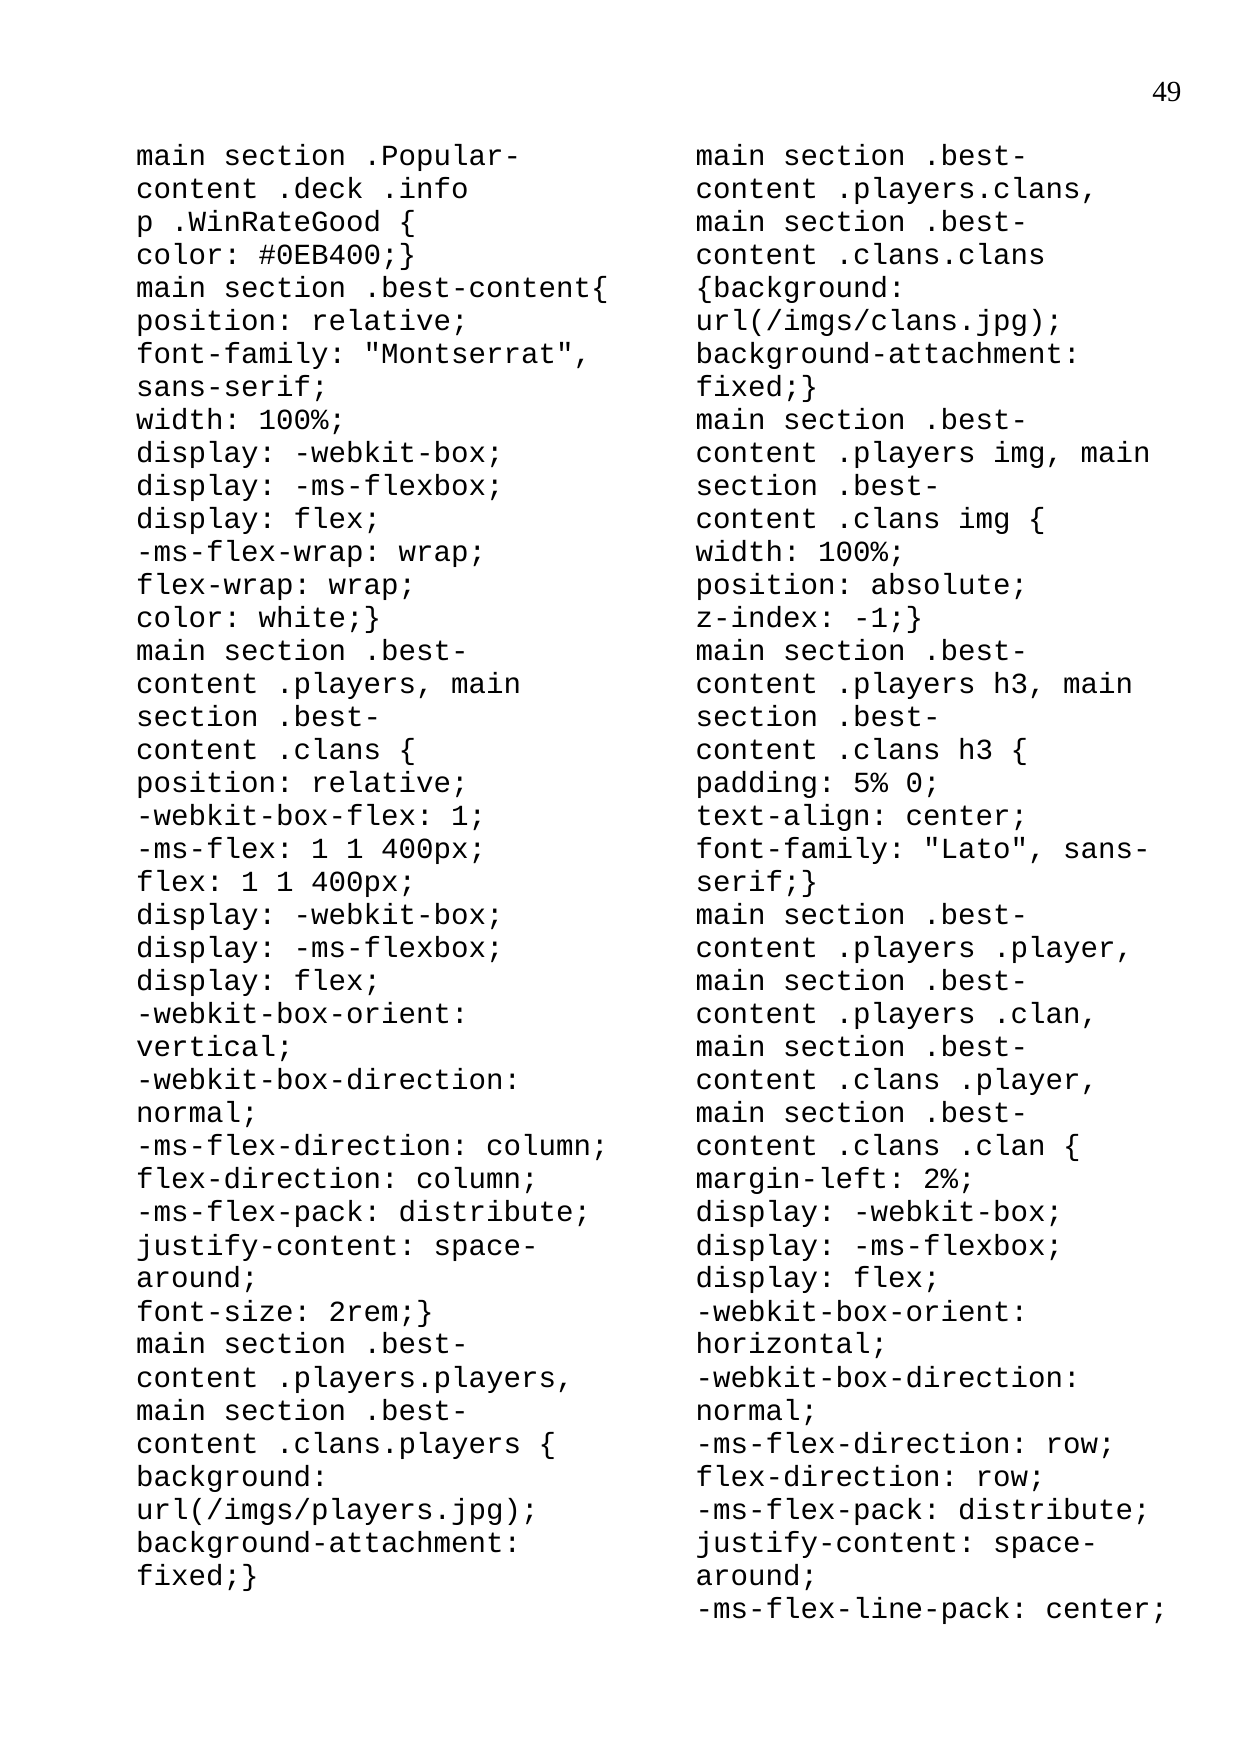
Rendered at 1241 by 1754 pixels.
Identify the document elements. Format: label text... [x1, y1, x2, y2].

text font-size: 2rem;} [136, 1297, 622, 1330]
text -ms-flex-pack: distribute; [695, 1495, 1181, 1528]
text -webkit-box-direction: normal; [695, 1363, 1181, 1429]
text -webkit-box-direction: normal; [136, 1066, 622, 1132]
text main section .best-content .players img, main section .best-content .clans img { [695, 405, 1181, 537]
text position: relative; [136, 768, 622, 801]
text -ms-flex-line-pack: center; [695, 1594, 1181, 1627]
text display: -ms-flexbox; [136, 933, 622, 966]
text display: -webkit-box; [136, 438, 622, 471]
text position: absolute; [695, 570, 1181, 603]
text font-family: "Montserrat", sans-serif; [136, 339, 622, 405]
text color: white;} [136, 603, 622, 636]
text z-index: -1;} [695, 603, 1181, 636]
text display: flex; [136, 504, 622, 537]
text background-attachment: fixed;} [136, 1528, 622, 1594]
text -webkit-box-flex: 1; [136, 801, 622, 834]
text main section .best-content .players.players, main section .best-content .clans.players { [136, 1330, 622, 1462]
text color: #0EB400;} [136, 240, 622, 273]
text display: flex; [695, 1264, 1181, 1297]
text -webkit-box-orient: horizontal; [695, 1297, 1181, 1363]
text text-align: center; [695, 801, 1181, 834]
text width: 100%; [136, 405, 622, 438]
text -ms-flex-pack: distribute; [136, 1198, 622, 1231]
text main section .best-content{ [136, 273, 622, 306]
text main section .best-content .players .player, main section .best-content .players .clan, main section .best-content .clans .player, main section .best-content .clans .clan { [695, 900, 1181, 1164]
text main section .best-content .players h3, main section .best-content .clans h3 { [695, 636, 1181, 768]
text background-attachment: fixed;} [695, 339, 1181, 405]
text display: -webkit-box; [136, 900, 622, 933]
text margin-left: 2%; [695, 1164, 1181, 1198]
text flex-wrap: wrap; [136, 570, 622, 603]
text -ms-flex-direction: row; [695, 1429, 1181, 1462]
text justify-content: space-around; [695, 1528, 1181, 1594]
text font-family: "Lato", sans-serif;} [695, 834, 1181, 900]
text main section .Popular-content .deck .info p .WinRateGood { [136, 141, 622, 240]
text flex: 1 1 400px; [136, 867, 622, 900]
text -webkit-box-orient: vertical; [136, 999, 622, 1066]
text display: -ms-flexbox; [136, 471, 622, 504]
text background: url(/imgs/players.jpg); [136, 1462, 622, 1528]
text flex-direction: column; [136, 1164, 622, 1198]
text -ms-flex-wrap: wrap; [136, 537, 622, 570]
text display: -ms-flexbox; [695, 1231, 1181, 1264]
text justify-content: space-around; [136, 1231, 622, 1297]
text padding: 5% 0; [695, 768, 1181, 801]
text display: flex; [136, 966, 622, 999]
text flex-direction: row; [695, 1462, 1181, 1495]
text display: -webkit-box; [695, 1198, 1181, 1231]
text width: 100%; [695, 537, 1181, 570]
text -ms-flex-direction: column; [136, 1132, 622, 1164]
text position: relative; [136, 306, 622, 339]
text main section .best-content .players, main section .best-content .clans { [136, 636, 622, 768]
text main section .best-content .players.clans, main section .best-content .clans.clans {background: url(/imgs/clans.jpg); [695, 141, 1181, 339]
text -ms-flex: 1 1 400px; [136, 834, 622, 867]
